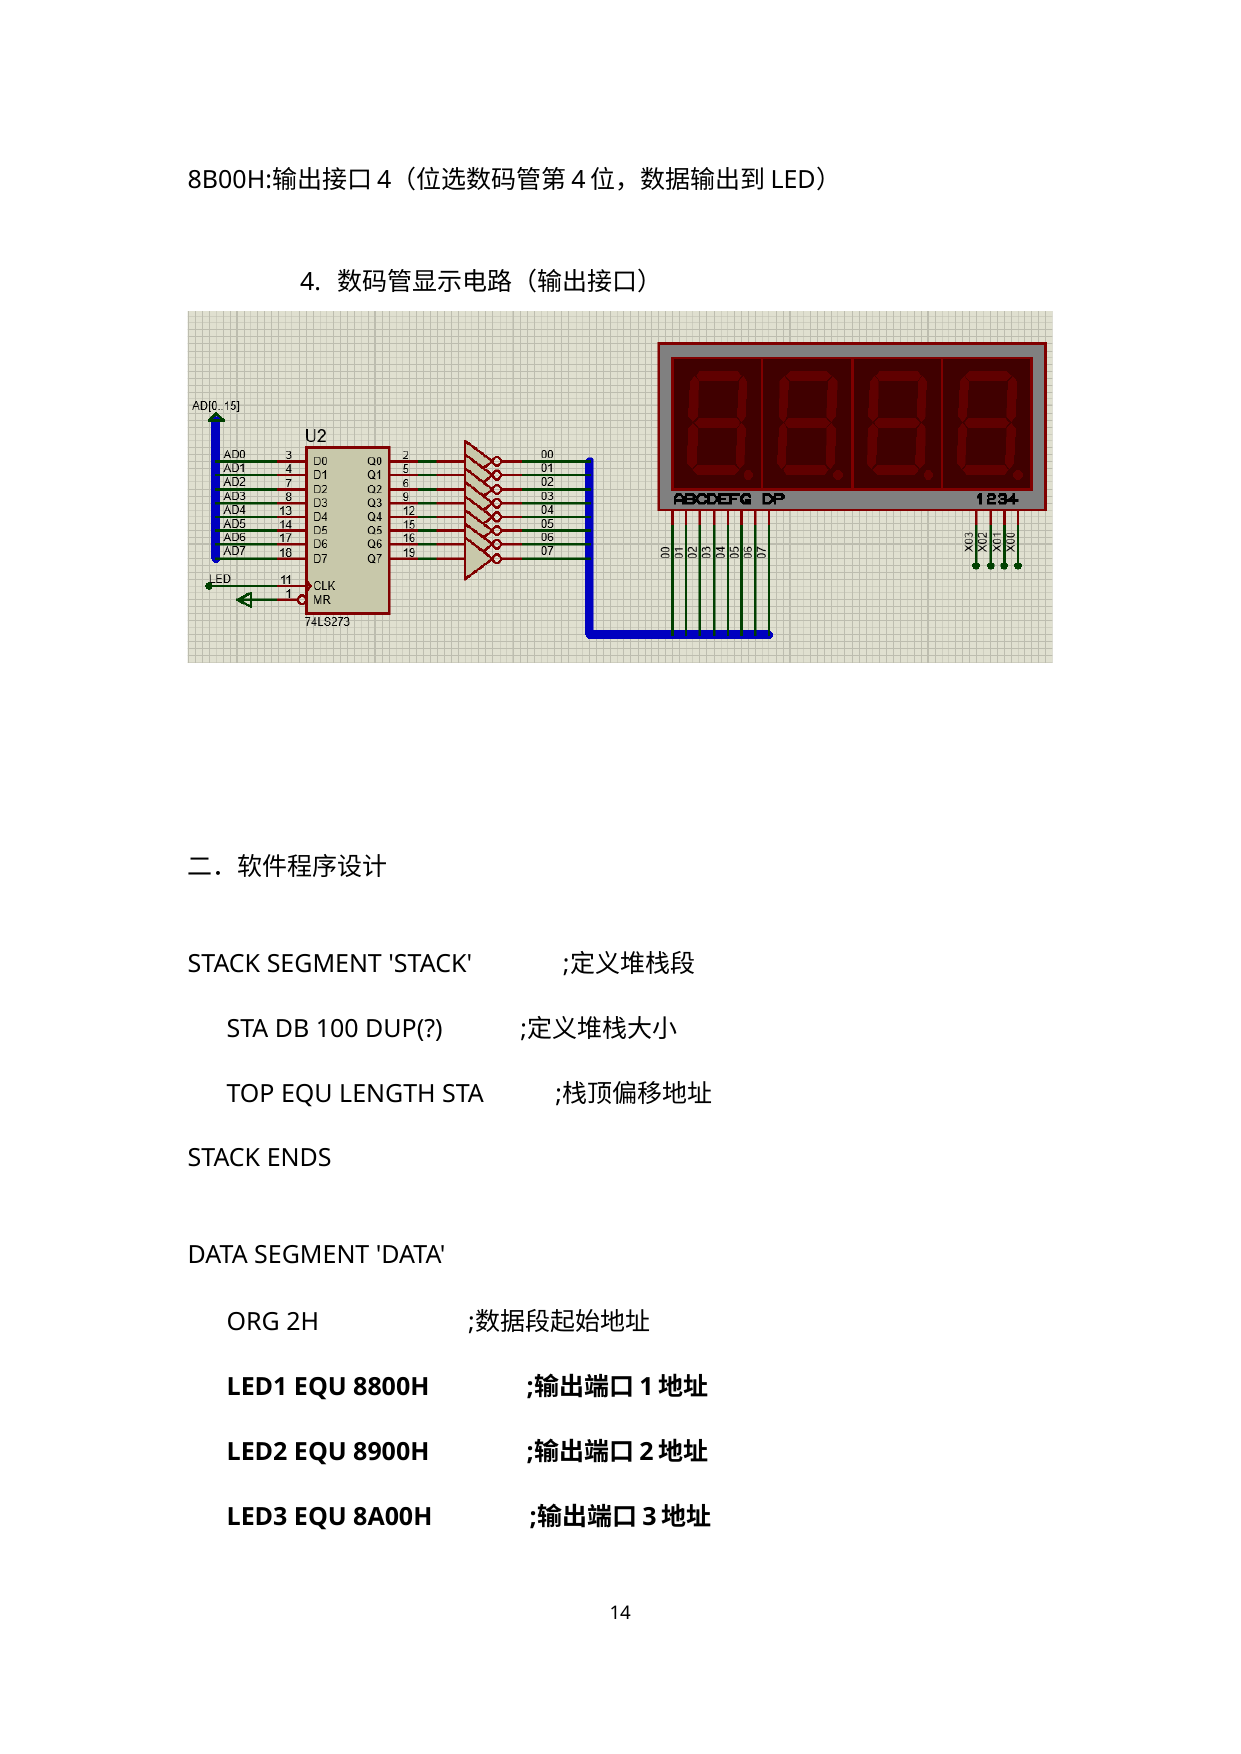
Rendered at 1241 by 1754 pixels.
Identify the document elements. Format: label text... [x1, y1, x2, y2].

list 数码管显示电路（输出接口） [300, 247, 1053, 311]
text LED2 EQU 8900H ;输出端口2地址 [187, 1417, 1053, 1482]
text STA DB 100 DUP(?) ;定义堆栈大小 [187, 994, 1053, 1059]
text STACK ENDS [187, 1124, 1053, 1189]
text TOP EQU LENGTH STA ;栈顶偏移地址 [187, 1059, 1053, 1124]
text LED3 EQU 8A00H ;输出端口3地址 [187, 1482, 1053, 1547]
text LED1 EQU 8800H ;输出端口1地址 [187, 1352, 1053, 1417]
picture [187, 311, 1053, 663]
text DATA SEGMENT 'DATA' [187, 1222, 1053, 1287]
text 二．软件程序设计 [187, 832, 1053, 897]
text 8B00H:输出接口4（位选数码管第4位，数据输出到LED） [187, 160, 1053, 196]
text ORG 2H ;数据段起始地址 [187, 1287, 1053, 1352]
text STACK SEGMENT 'STACK' ;定义堆栈段 [187, 929, 1053, 994]
